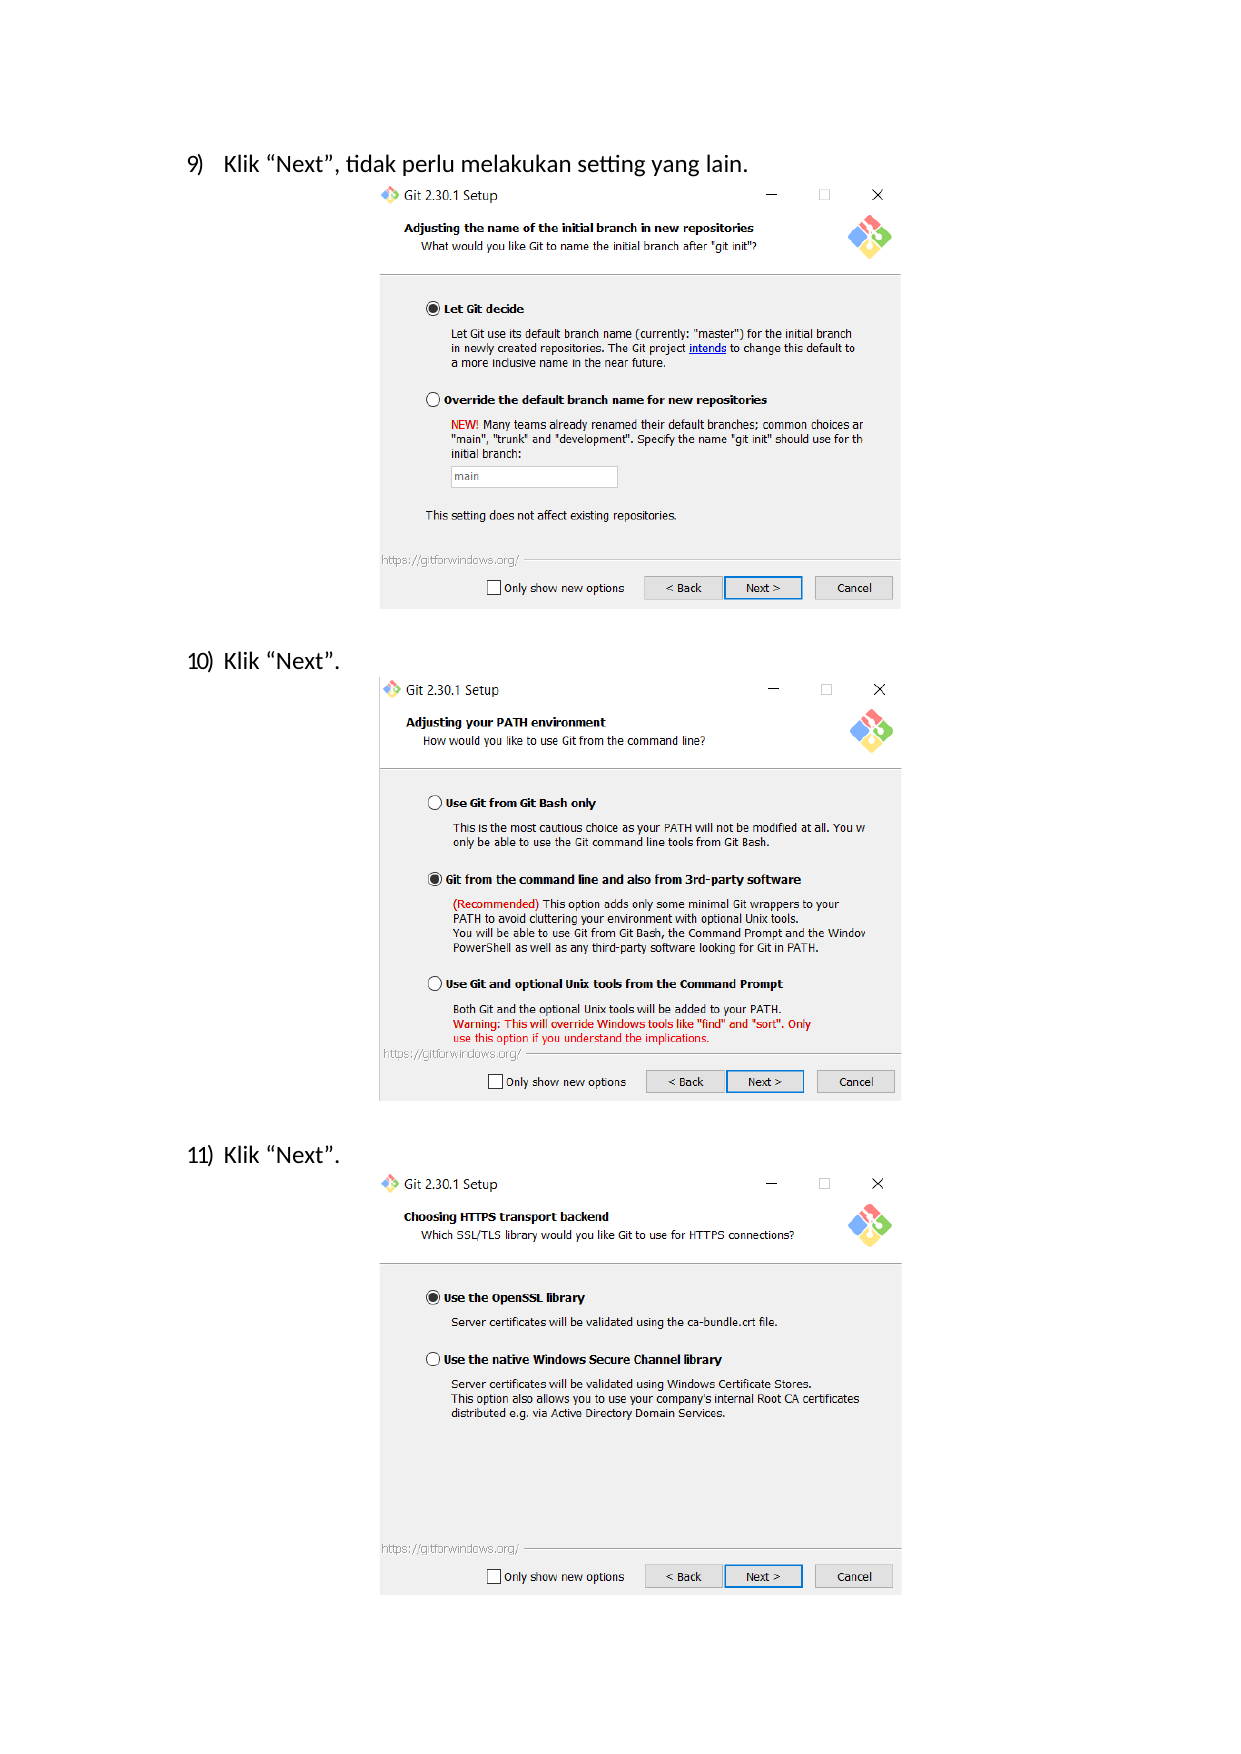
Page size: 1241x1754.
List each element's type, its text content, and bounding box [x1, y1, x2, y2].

list Klik “Next”, tidak perlu melakukan setting yang lain. [186, 148, 1146, 178]
list Klik “Next”. [186, 1139, 1146, 1169]
picture [379, 181, 901, 609]
picture [379, 1174, 902, 1595]
picture [379, 677, 902, 1101]
list Klik “Next”. [186, 645, 1146, 675]
